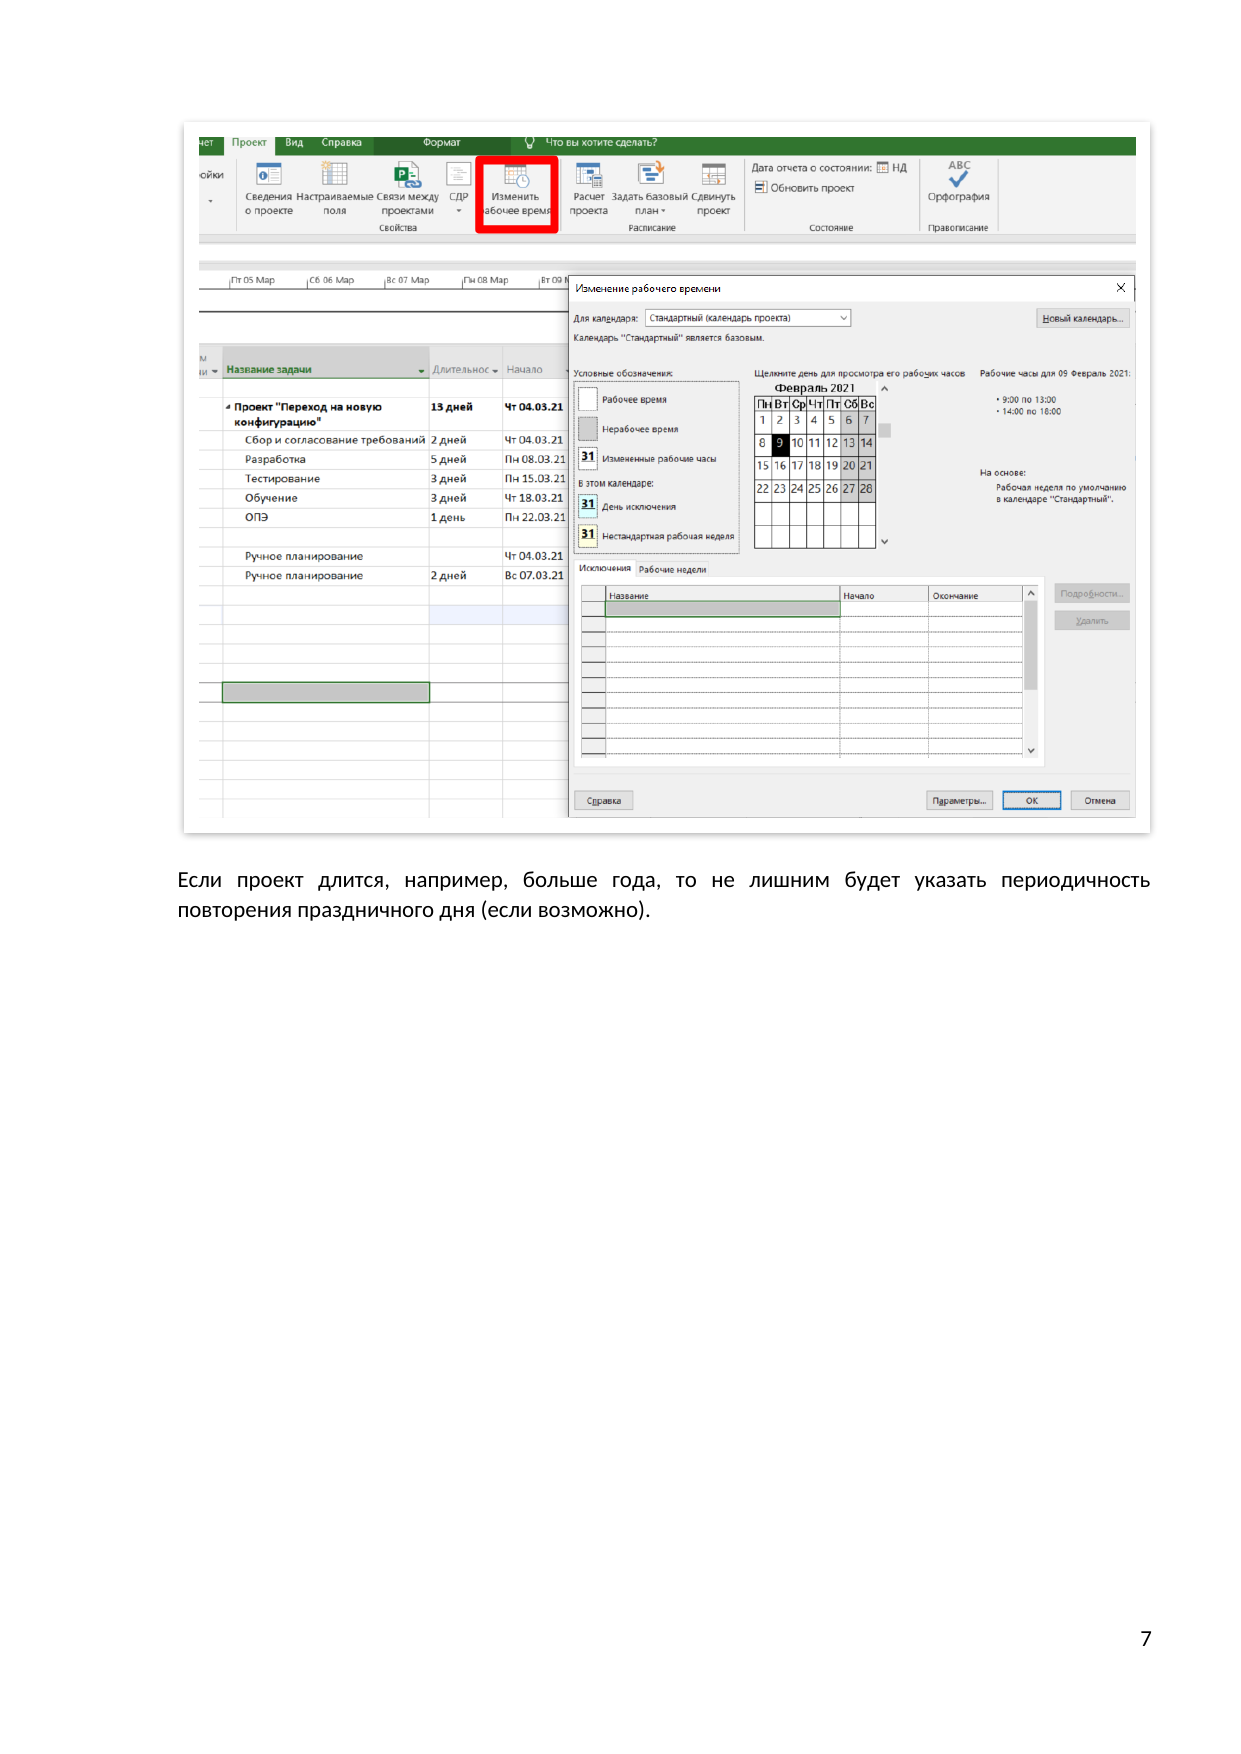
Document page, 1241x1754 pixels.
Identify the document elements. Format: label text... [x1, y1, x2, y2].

text Если проект длится, например, больше года, то не лишним будет указать периодичность повторения праздничного дня (если возможно). [177, 865, 1152, 923]
picture [199, 137, 1136, 818]
